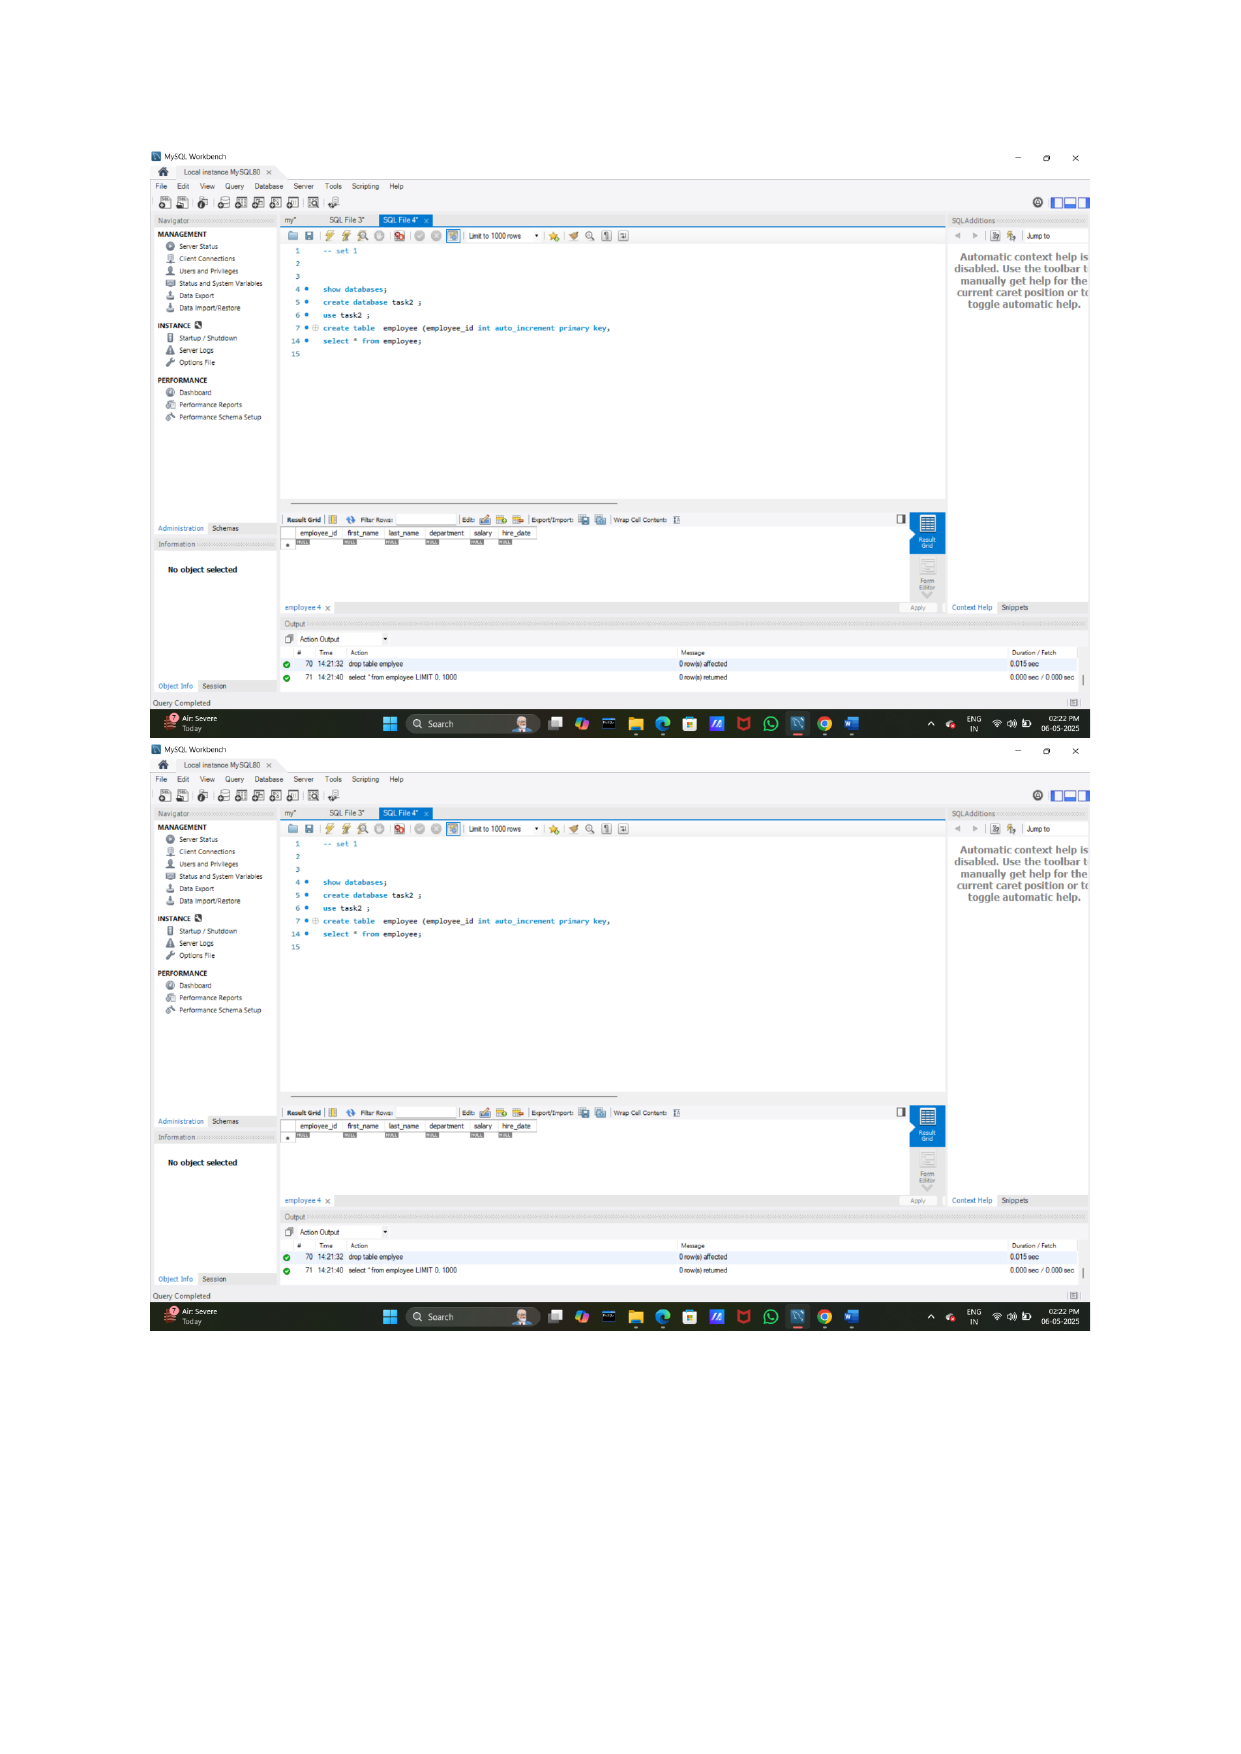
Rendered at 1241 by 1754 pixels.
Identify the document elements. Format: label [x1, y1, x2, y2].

picture [150, 150, 1091, 738]
picture [150, 742, 1091, 1331]
